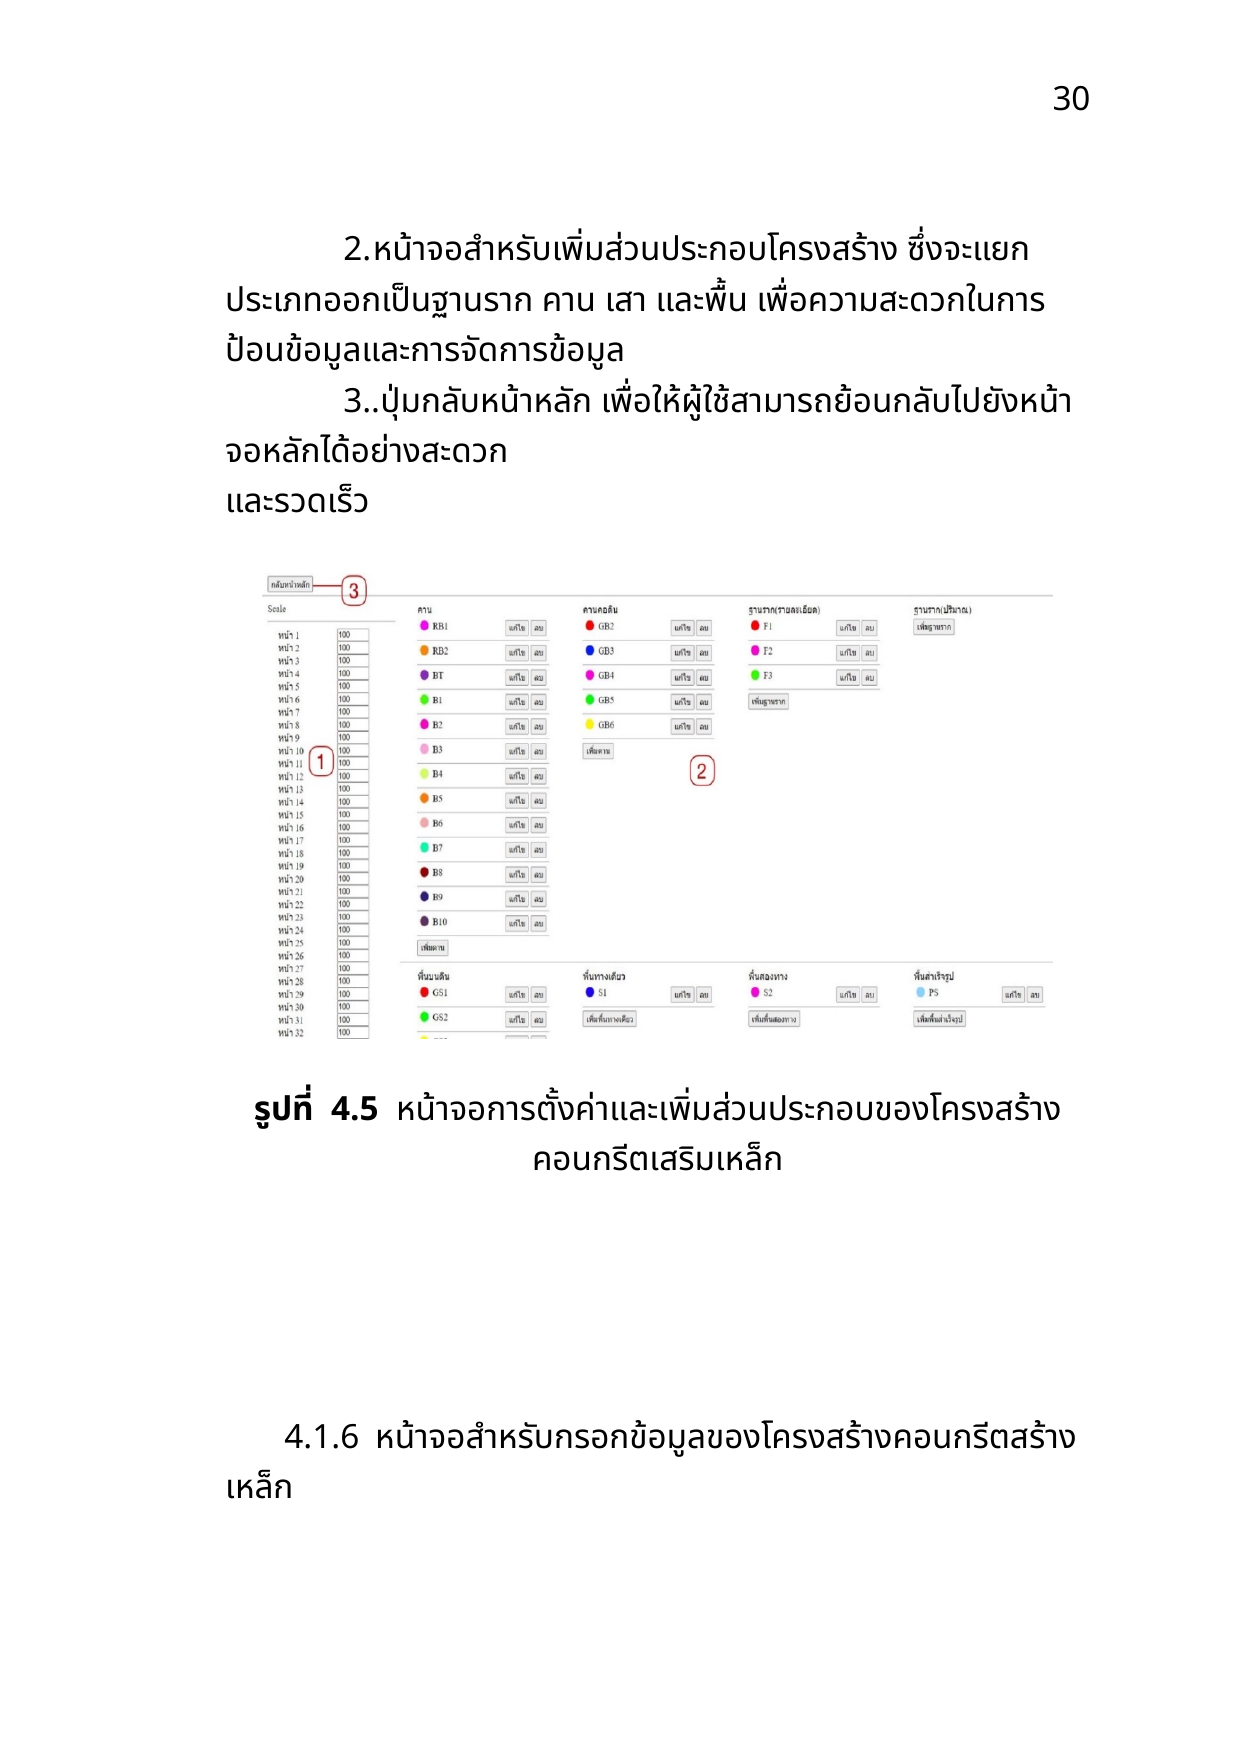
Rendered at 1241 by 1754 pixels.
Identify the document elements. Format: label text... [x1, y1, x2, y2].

picture [262, 573, 1053, 1039]
text รูปที่ 4.5 หน้าจอการตั้งค่าและเพิ่มส่วนประกอบของโครงสร้างคอนกรีตเสริมเหล็ก [225, 1084, 1090, 1185]
text 2. หน้าจอสำหรับเพิ่มส่วนประกอบโครงสร้าง ซึ่งจะแยกประเภทออกเป็นฐานราก คาน เสา และพื้น เพื่อความสะดวกในการป้อนข้อมูลและการจัดการข้อมูล [225, 225, 1090, 376]
text 4.1.6 หน้าจอสำหรับกรอกข้อมูลของโครงสร้างคอนกรีตสร้างเหล็ก [225, 1412, 1090, 1513]
text 3..ปุ่มกลับหน้าหลัก เพื่อให้ผู้ใช้สามารถย้อนกลับไปยังหน้าจอหลักได้อย่างสะดวก และรวดเร็ว [225, 376, 1090, 528]
